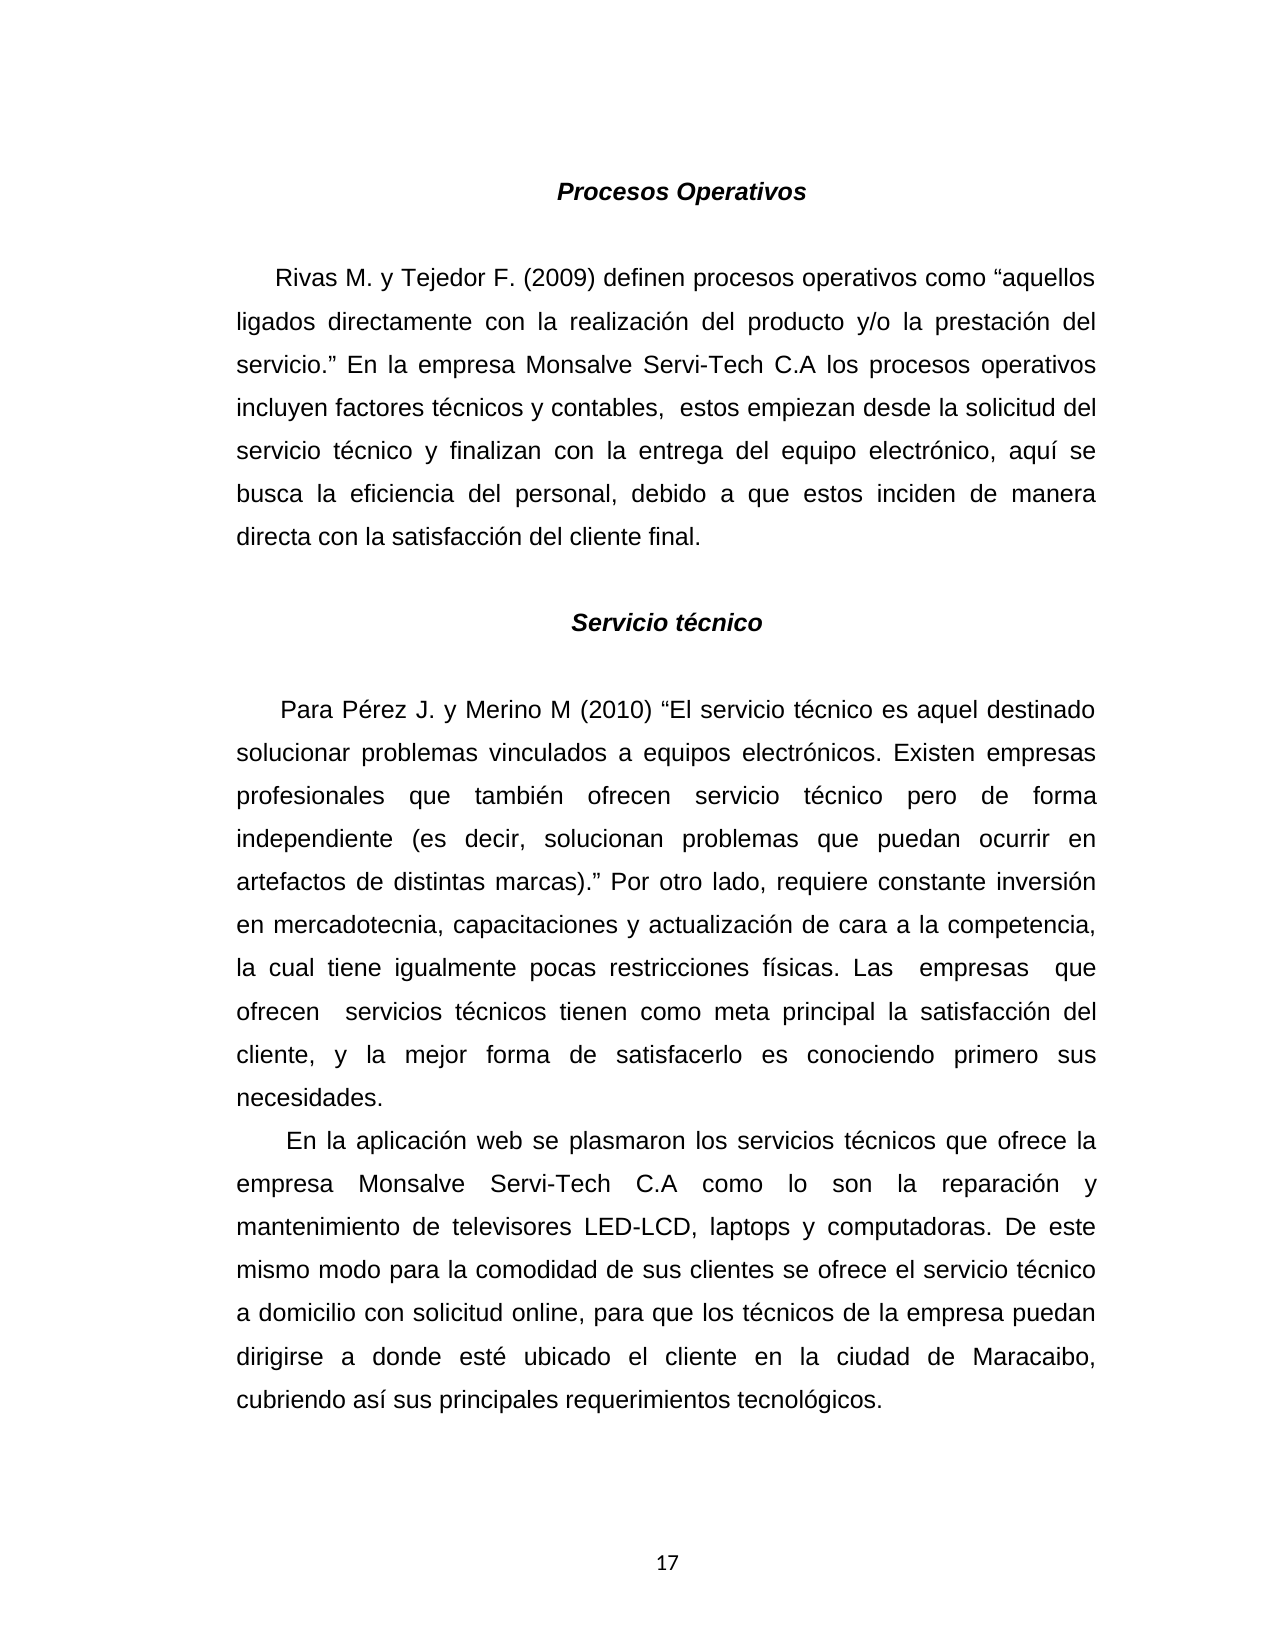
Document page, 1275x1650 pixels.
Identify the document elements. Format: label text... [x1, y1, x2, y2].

text Procesos Operativos [236, 177, 1098, 206]
text Rivas M. y Tejedor F. (2009) definen procesos operativos como “aquellos ligados directamente con la realización del producto y/o la prestación del servicio.” En la empresa Monsalve Servi-Tech C.A los procesos operativos incluyen factores técnicos y contables, estos empiezan desde la solicitud del servicio técnico y finalizan con la entrega del equipo electrónico, aquí se busca la eficiencia del personal, debido a que estos inciden de manera directa con la satisfacción del cliente final. [236, 263, 1098, 551]
text Servicio técnico [236, 608, 1098, 637]
text Para Pérez J. y Merino M (2010) “El servicio técnico es aquel destinado solucionar problemas vinculados a equipos electrónicos. Existen empresas profesionales que también ofrecen servicio técnico pero de forma independiente (es decir, solucionan problemas que puedan ocurrir en artefactos de distintas marcas).” Por otro lado, requiere constante inversión en mercadotecnia, capacitaciones y actualización de cara a la competencia, la cual tiene igualmente pocas restricciones físicas. Las empresas que ofrecen servicios técnicos tienen como meta principal la satisfacción del cliente, y la mejor forma de satisfacerlo es conociendo primero sus necesidades. [236, 695, 1098, 1112]
text En la aplicación web se plasmaron los servicios técnicos que ofrece la empresa Monsalve Servi-Tech C.A como lo son la reparación y mantenimiento de televisores LED-LCD, laptops y computadoras. De este mismo modo para la comodidad de sus clientes se ofrece el servicio técnico a domicilio con solicitud online, para que los técnicos de la empresa puedan dirigirse a donde esté ubicado el cliente en la ciudad de Maracaibo, cubriendo así sus principales requerimientos tecnológicos. [236, 1126, 1098, 1413]
